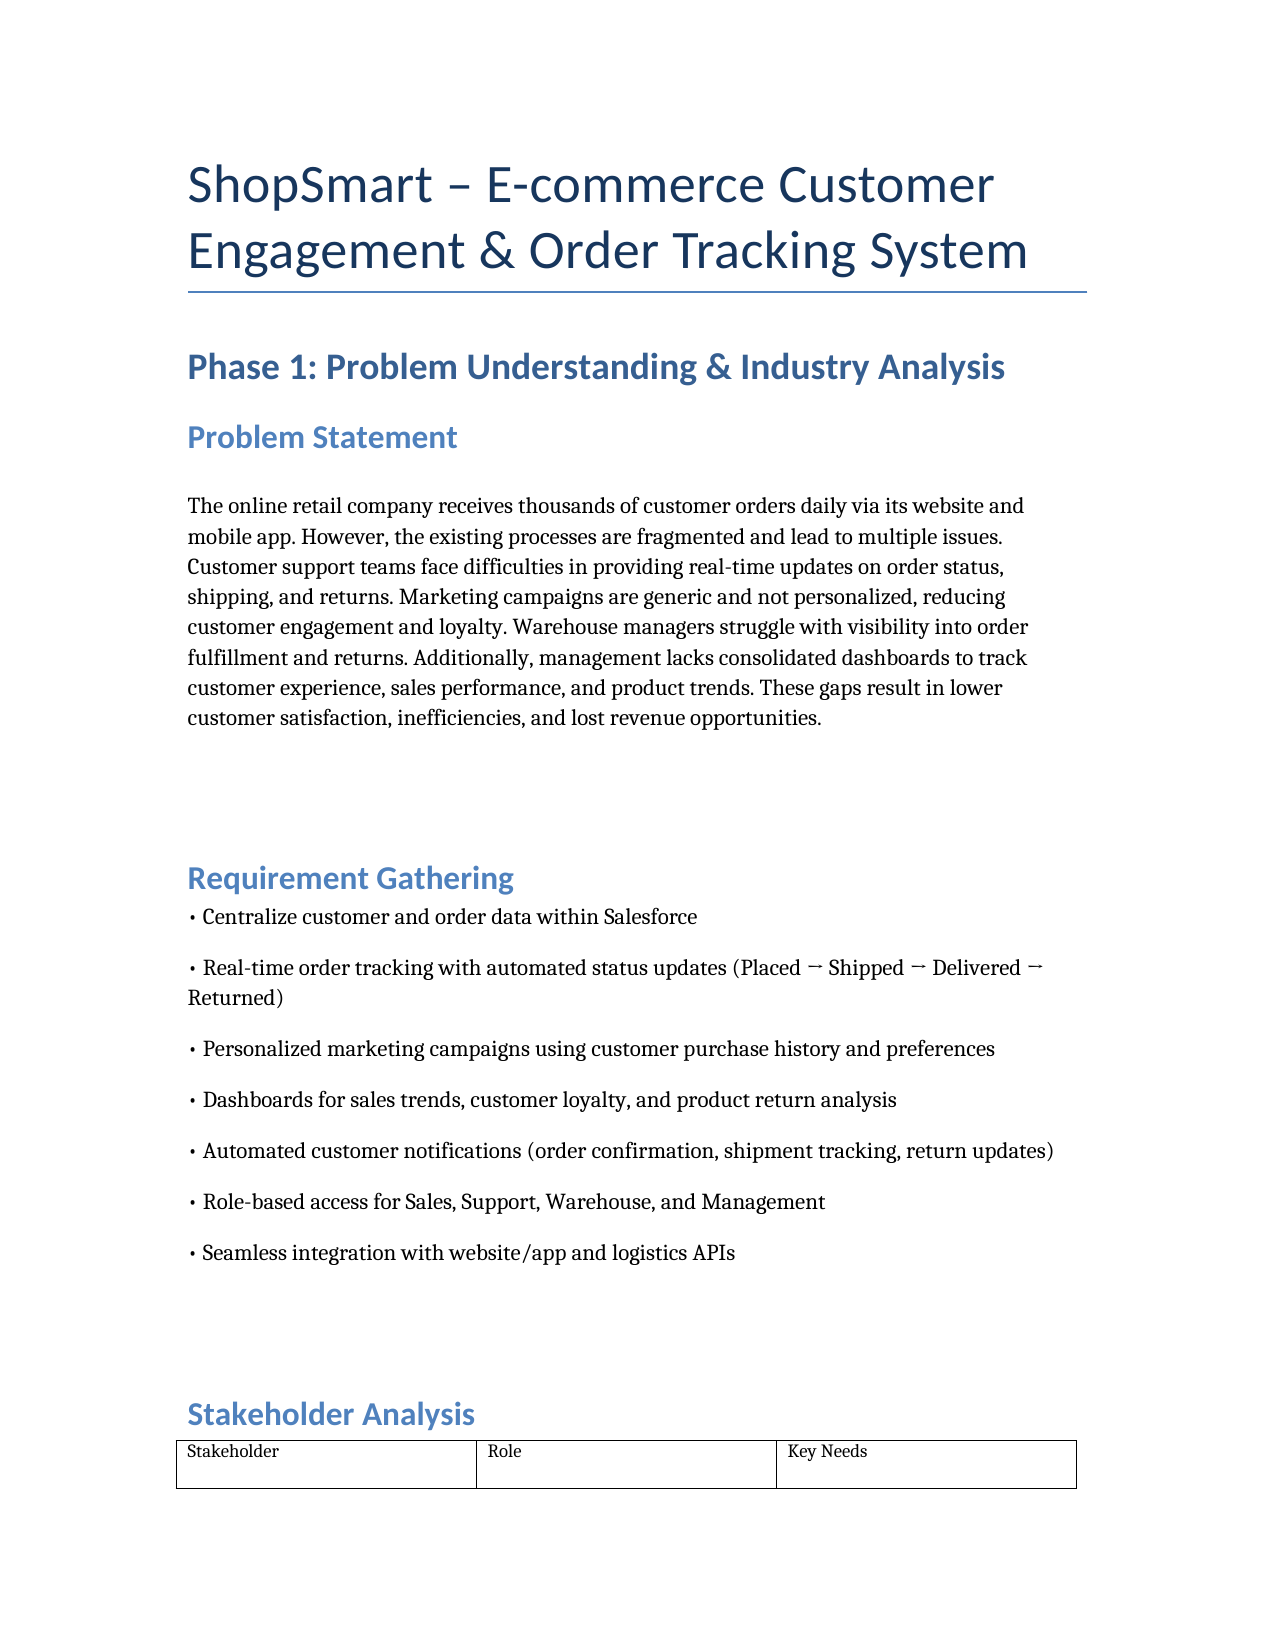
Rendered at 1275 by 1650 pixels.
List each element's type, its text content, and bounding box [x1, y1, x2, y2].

text ShopSmart – E-commerce Customer Engagement & Order Tracking System [187, 150, 1087, 293]
table_header Key Needs [777, 1441, 1076, 1488]
text Problem Statement [187, 416, 1087, 457]
text • Real-time order tracking with automated status updates (Placed → Shipped → Delivered → Returned) [187, 954, 1087, 1011]
table_header Stakeholder [177, 1441, 476, 1488]
text • Automated customer notifications (order confirmation, shipment tracking, return updates) [187, 1138, 1087, 1164]
text Stakeholder Analysis [187, 1393, 1087, 1434]
text Requirement Gathering [187, 857, 1087, 897]
text Phase 1: Problem Understanding & Industry Analysis [187, 343, 1087, 388]
table_header Role [477, 1441, 776, 1488]
text The online retail company receives thousands of customer orders daily via its website and mobile app. However, the existing processes are fragmented and lead to multiple issues. Customer support teams face difficulties in providing real-time updates on order status, shipping, and returns. Marketing campaigns are generic and not personalized, reducing customer engagement and loyalty. Warehouse managers struggle with visibility into order fulfillment and returns. Additionally, management lacks consolidated dashboards to track customer experience, sales performance, and product trends. These gaps result in lower customer satisfaction, inefficiencies, and lost revenue opportunities. [187, 463, 1087, 764]
text • Role-based access for Sales, Support, Warehouse, and Management [187, 1189, 1087, 1215]
text • Dashboards for sales trends, customer loyalty, and product return analysis [187, 1087, 1087, 1113]
text • Personalized marketing campaigns using customer purchase history and preferences [187, 1036, 1087, 1062]
text • Seamless integration with website/app and logistics APIs [187, 1240, 1087, 1266]
text • Centralize customer and order data within Salesforce [187, 903, 1087, 930]
